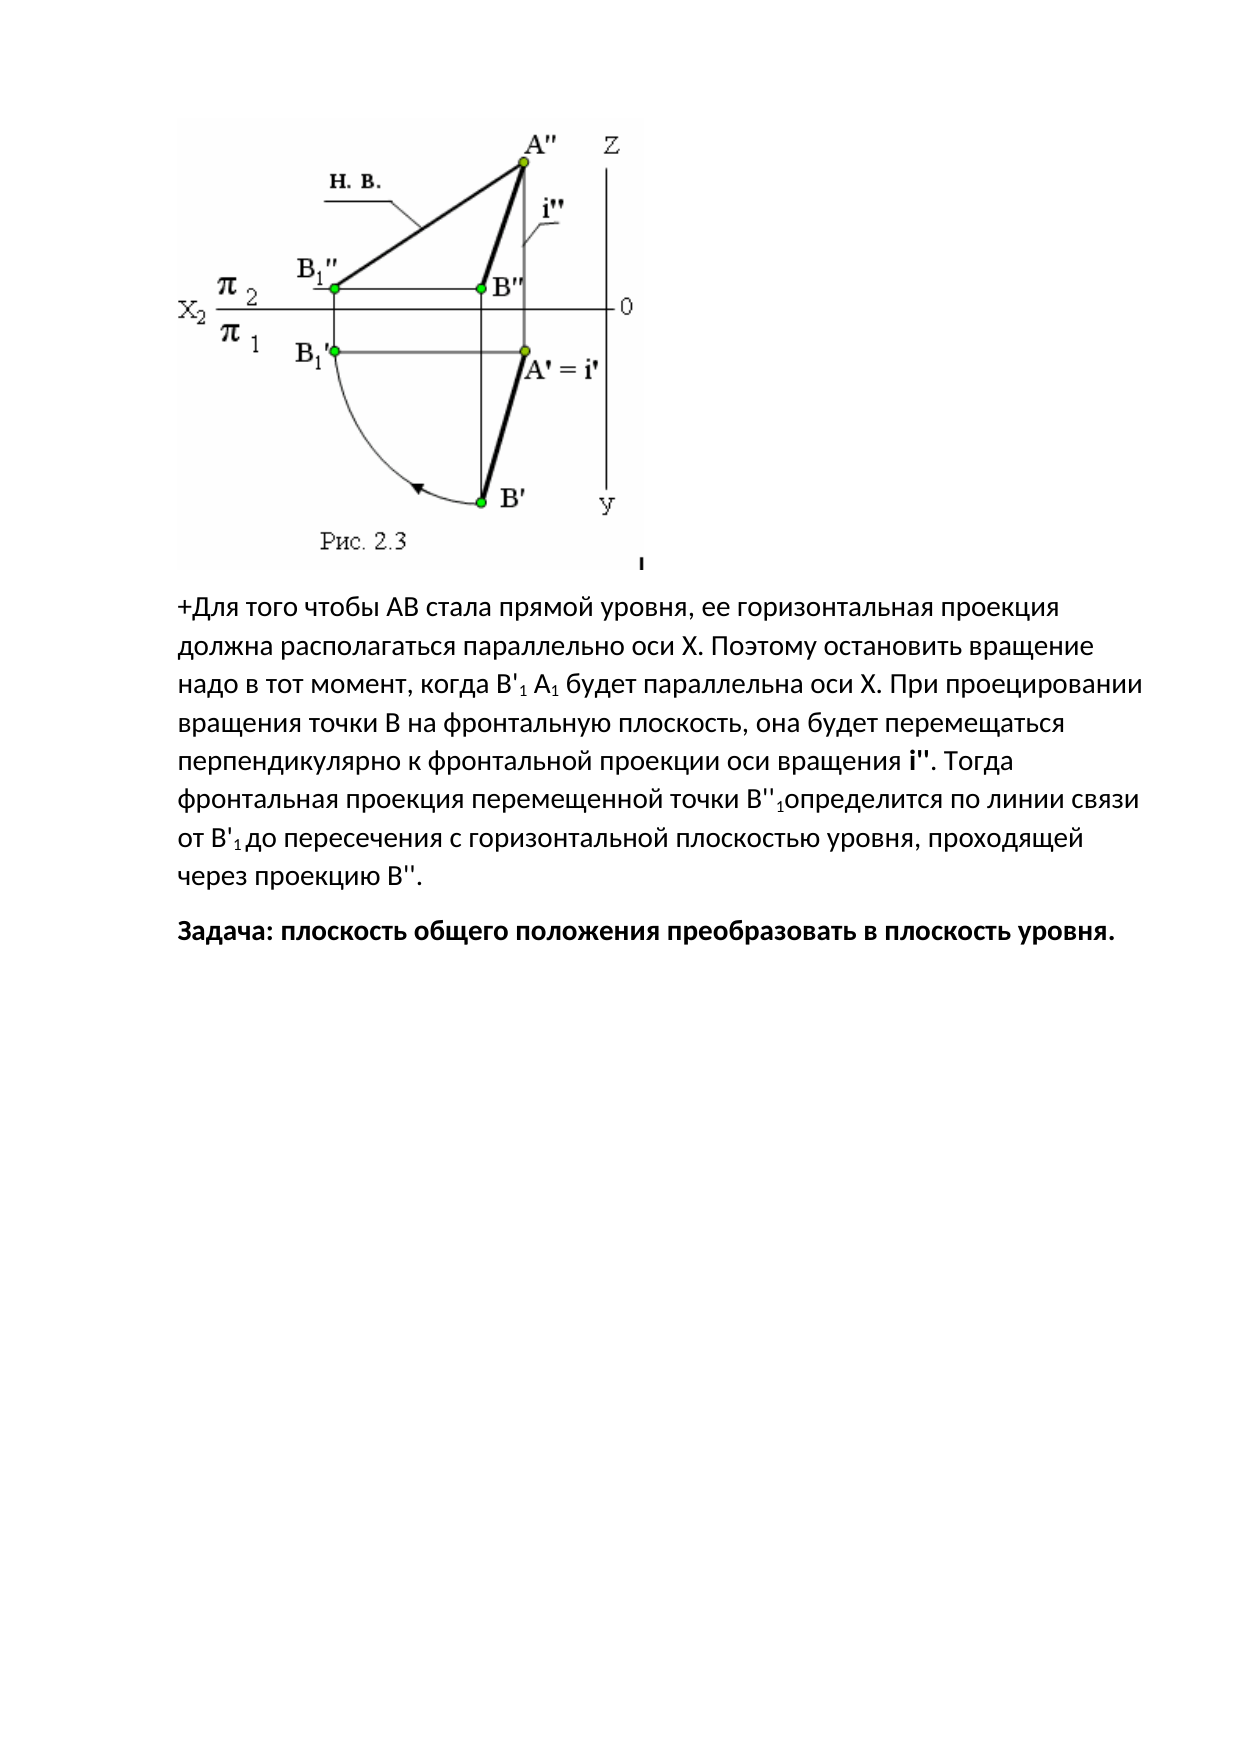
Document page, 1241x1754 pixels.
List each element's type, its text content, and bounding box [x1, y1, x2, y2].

picture [177, 118, 645, 570]
text +Для того чтобы AB стала прямой уровня, ее горизонтальная проекция должна располагаться параллельно оси Х. Поэтому остановить вращение надо в тот момент, когда B'1 A1 будет параллельна оси Х. При проецировании вращения точки B на фронтальную плоскость, она будет перемещаться перпендикулярно к фронтальной проекции оси вращения i''. Тогда фронтальная проекция перемещенной точки B''1определится по линии связи от B'1 до пересечения с горизонтальной плоскостью уровня, проходящей через проекцию B''. [177, 588, 1152, 893]
text Задача: плоскость общего положения преобразовать в плоскость уровня. [177, 912, 1152, 948]
